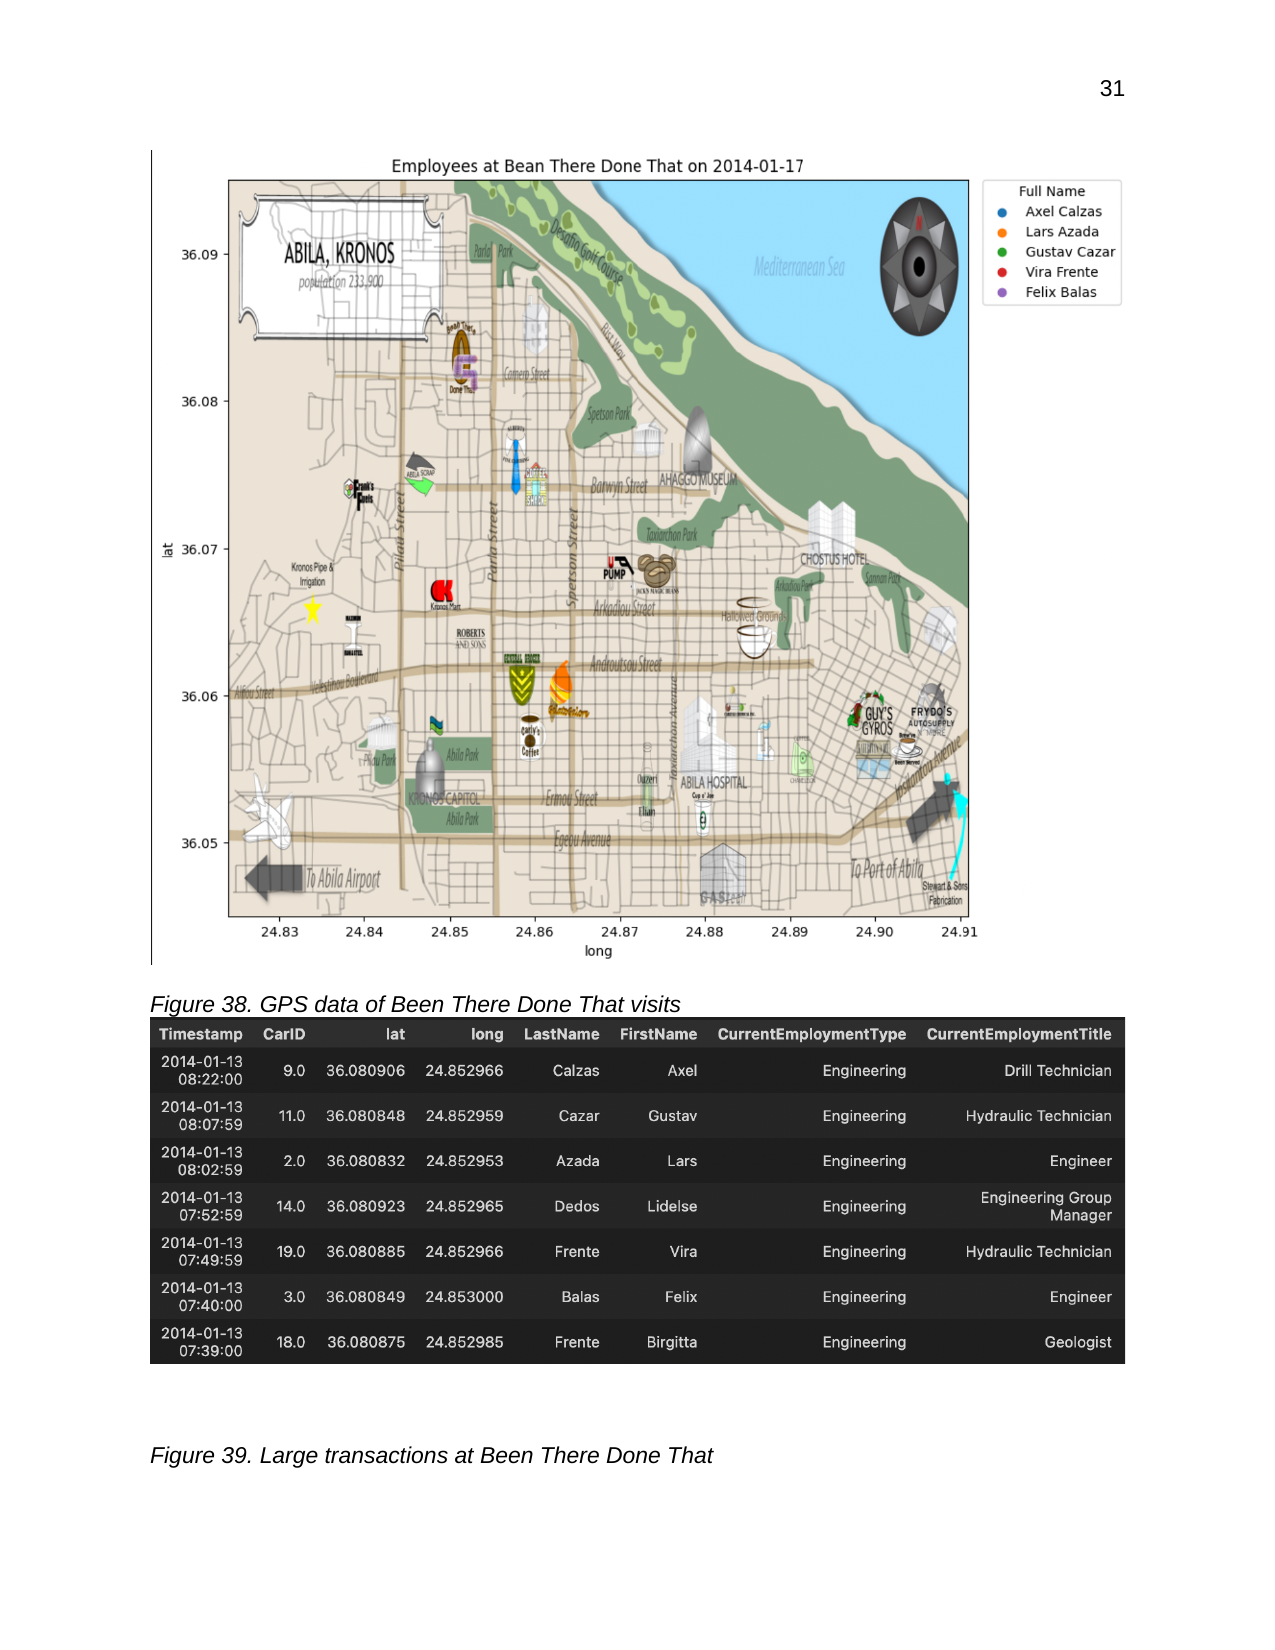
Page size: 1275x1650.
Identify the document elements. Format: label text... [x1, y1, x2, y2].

picture [150, 1017, 1125, 1364]
text Figure 38. GPS data of Been There Done That visits [150, 991, 1125, 1017]
text Figure 39. Large transactions at Been There Done That [150, 1442, 1125, 1468]
picture [150, 150, 1125, 965]
